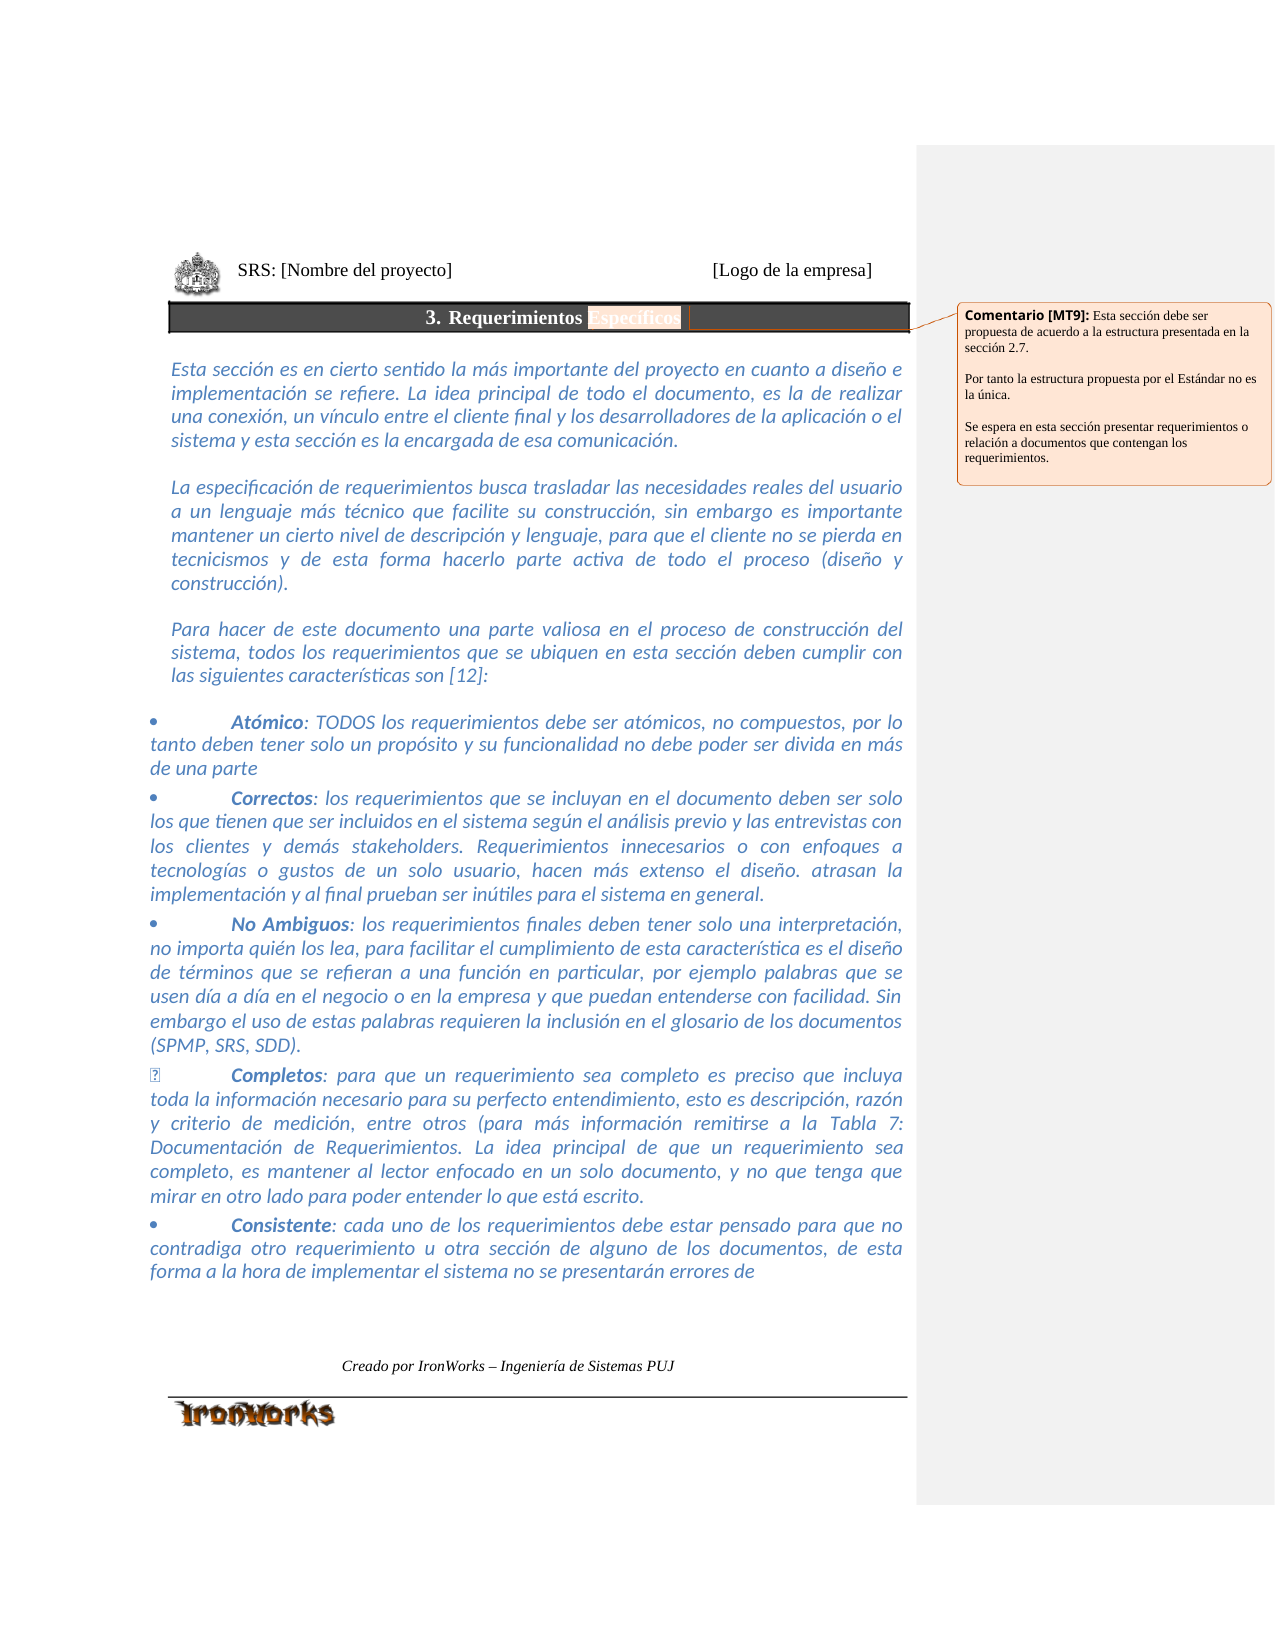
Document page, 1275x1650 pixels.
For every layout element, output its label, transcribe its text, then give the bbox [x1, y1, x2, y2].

list Completos: para que un requerimiento sea completo es preciso que incluya toda la información necesario para su perfecto entendimiento, esto es descripción, razón y criterio de medición, entre otros (para más información remitirse a la Tabla 7: Documentación de Requerimientos. La idea principal de que un requerimiento sea completo, es mantener al lector enfocado en un solo documento, y no que tenga que mirar en otro lado para poder entender lo que está escrito. [150, 1063, 904, 1208]
picture [167, 145, 1275, 1505]
text Para hacer de este documento una parte valiosa en el proceso de construcción del sistema, todos los requerimientos que se ubiquen en esta sección deben cumplir con las siguientes características son [12]: [171, 618, 904, 688]
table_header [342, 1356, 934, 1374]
text Por tanto la estructura propuesta por el Estándar no es la única. [964, 372, 1260, 402]
text Comentario [MT9]: Esta sección debe ser propuesta de acuerdo a la estructura presentada en la sección 2.7. [964, 306, 1254, 355]
text Se espera en esta sección presentar requerimientos o relación a documentos que contengan los requerimientos. [964, 419, 1252, 466]
list Correctos: los requerimientos que se incluyan en el documento deben ser solo los que tienen que ser incluidos en el sistema según el análisis previo y las entrevistas con los clientes y demás stakeholders. Requerimientos innecesarios o con enfoques a tecnologías o gustos de un solo usuario, hacen más extenso el diseño. atrasan la implementación y al final prueban ser inútiles para el sistema en general. [150, 786, 904, 907]
text La especificación de requerimientos busca trasladar las necesidades reales del usuario a un lenguaje más técnico que facilite su construcción, sin embargo es importante mantener un cierto nivel de descripción y lenguaje, para que el cliente no se pierda en tecnicismos y de esta forma hacerlo parte activa de todo el proceso (diseño y construcción). [171, 475, 904, 596]
list No Ambiguos: los requerimientos finales deben tener solo una interpretación, no importa quién los lea, para facilitar el cumplimiento de esta característica es el diseño de términos que se refieran a una función en particular, por ejemplo palabras que se usen día a día en el negocio o en la empresa y que puedan entenderse con facilidad. Sin embargo el uso de estas palabras requieren la inclusión en el glosario de los documentos (SPMP, SRS, SDD). [150, 912, 904, 1057]
list Consistente: cada uno de los requerimientos debe estar pensado para que no contradiga otro requerimiento u otra sección de alguno de los documentos, de esta forma a la hora de implementar el sistema no se presentarán errores de [150, 1214, 904, 1284]
text Esta sección es en cierto sentido la más importante del proyecto en cuanto a diseño e implementación se refiere. La idea principal de todo el documento, es la de realizar una conexión, un vínculo entre el cliente final y los desarrolladores de la aplicación o el sistema y esta sección es la encargada de esa comunicación. [171, 357, 904, 453]
list Atómico: TODOS los requerimientos debe ser atómicos, no compuestos, por lo tanto deben tener solo un propósito y su funcionalidad no debe poder ser divida en más de una parte [150, 711, 904, 780]
text 3. Requerimientos Específicos [202, 305, 904, 329]
text SRS: [Nombre del proyecto] [Logo de la empresa] [237, 259, 904, 280]
